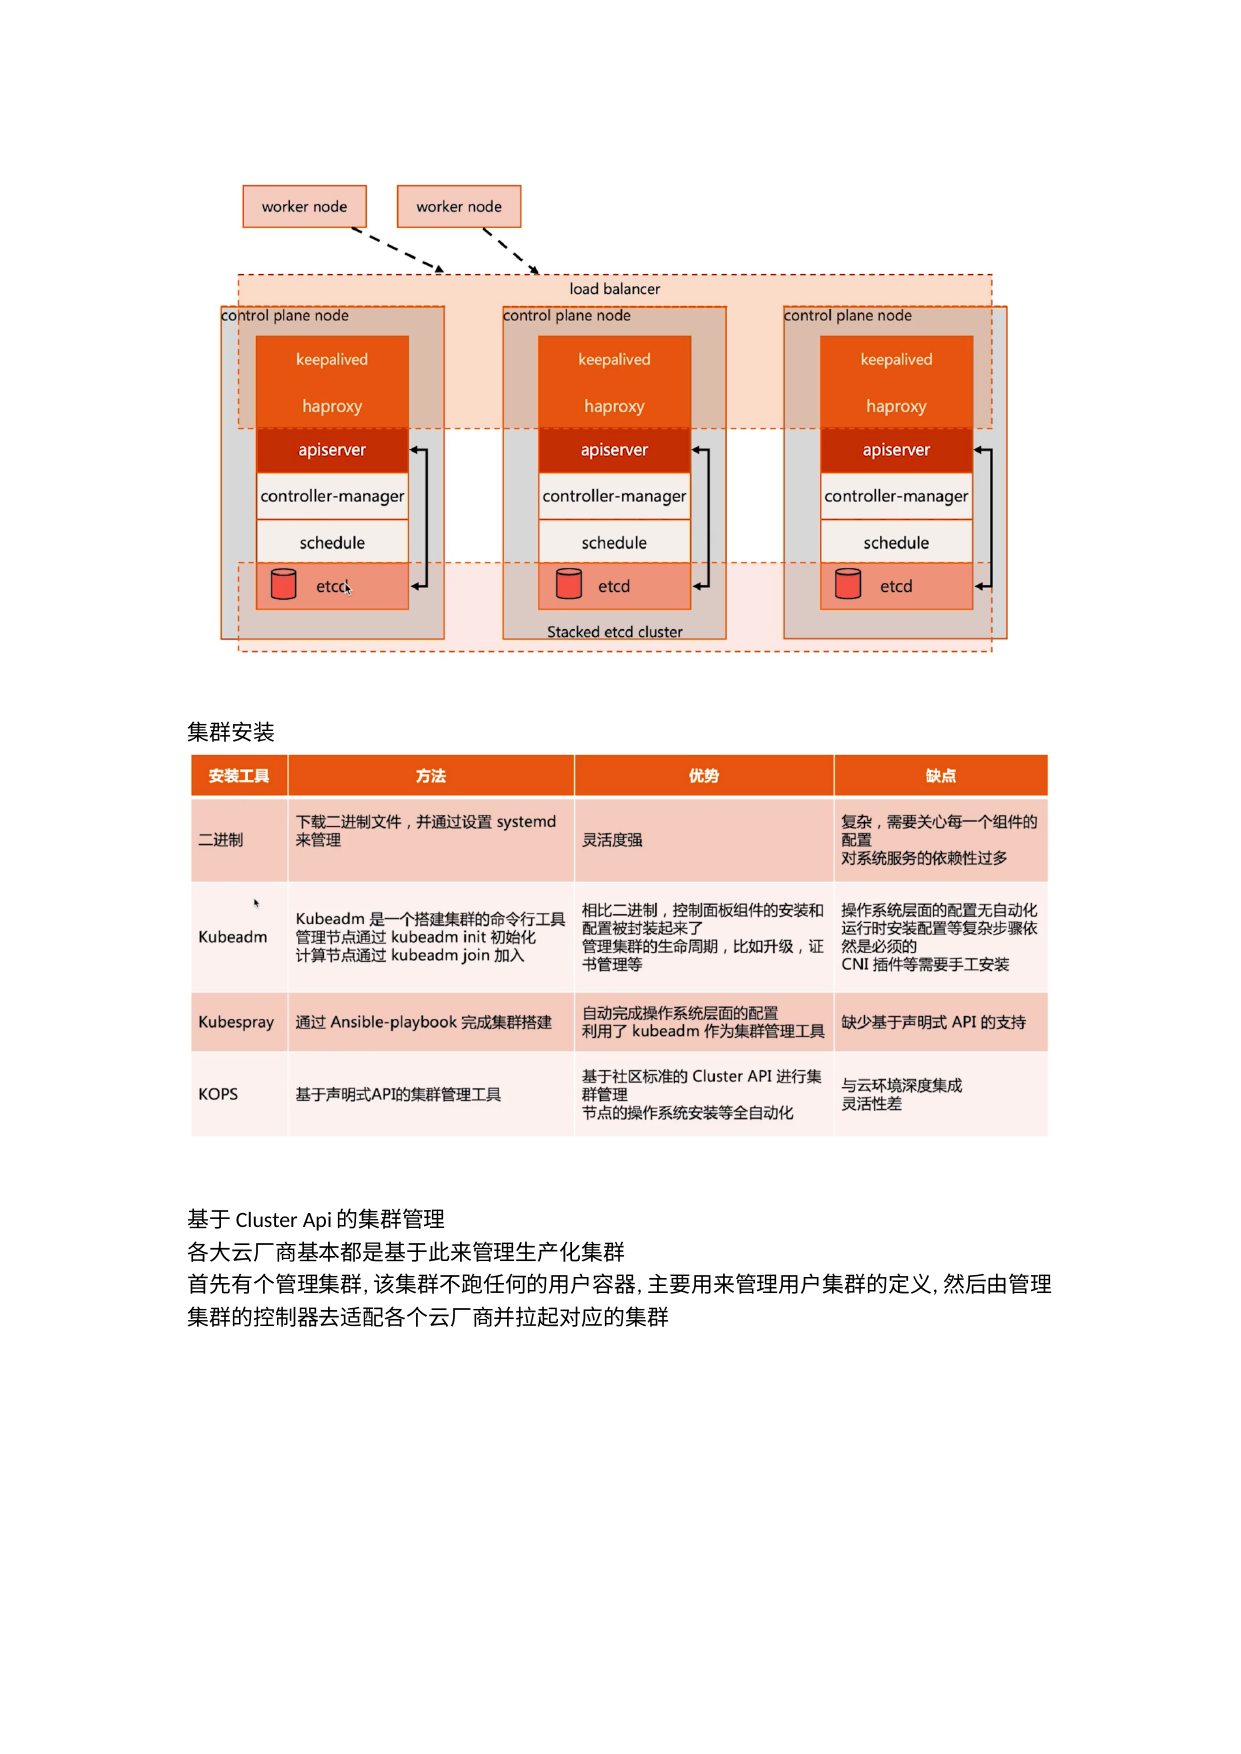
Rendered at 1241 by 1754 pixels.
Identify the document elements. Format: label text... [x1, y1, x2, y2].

text 各大云厂商基本都是基于此来管理生产化集群 [187, 1234, 1053, 1267]
picture [187, 162, 1053, 685]
picture [187, 747, 1052, 1143]
text 基于Cluster Api的集群管理 [187, 1202, 1053, 1234]
text 集群安装 [187, 714, 1053, 747]
text 首先有个管理集群, 该集群不跑任何的用户容器, 主要用来管理用户集群的定义, 然后由管理集群的控制器去适配各个云厂商并拉起对应的集群 [187, 1267, 1053, 1332]
